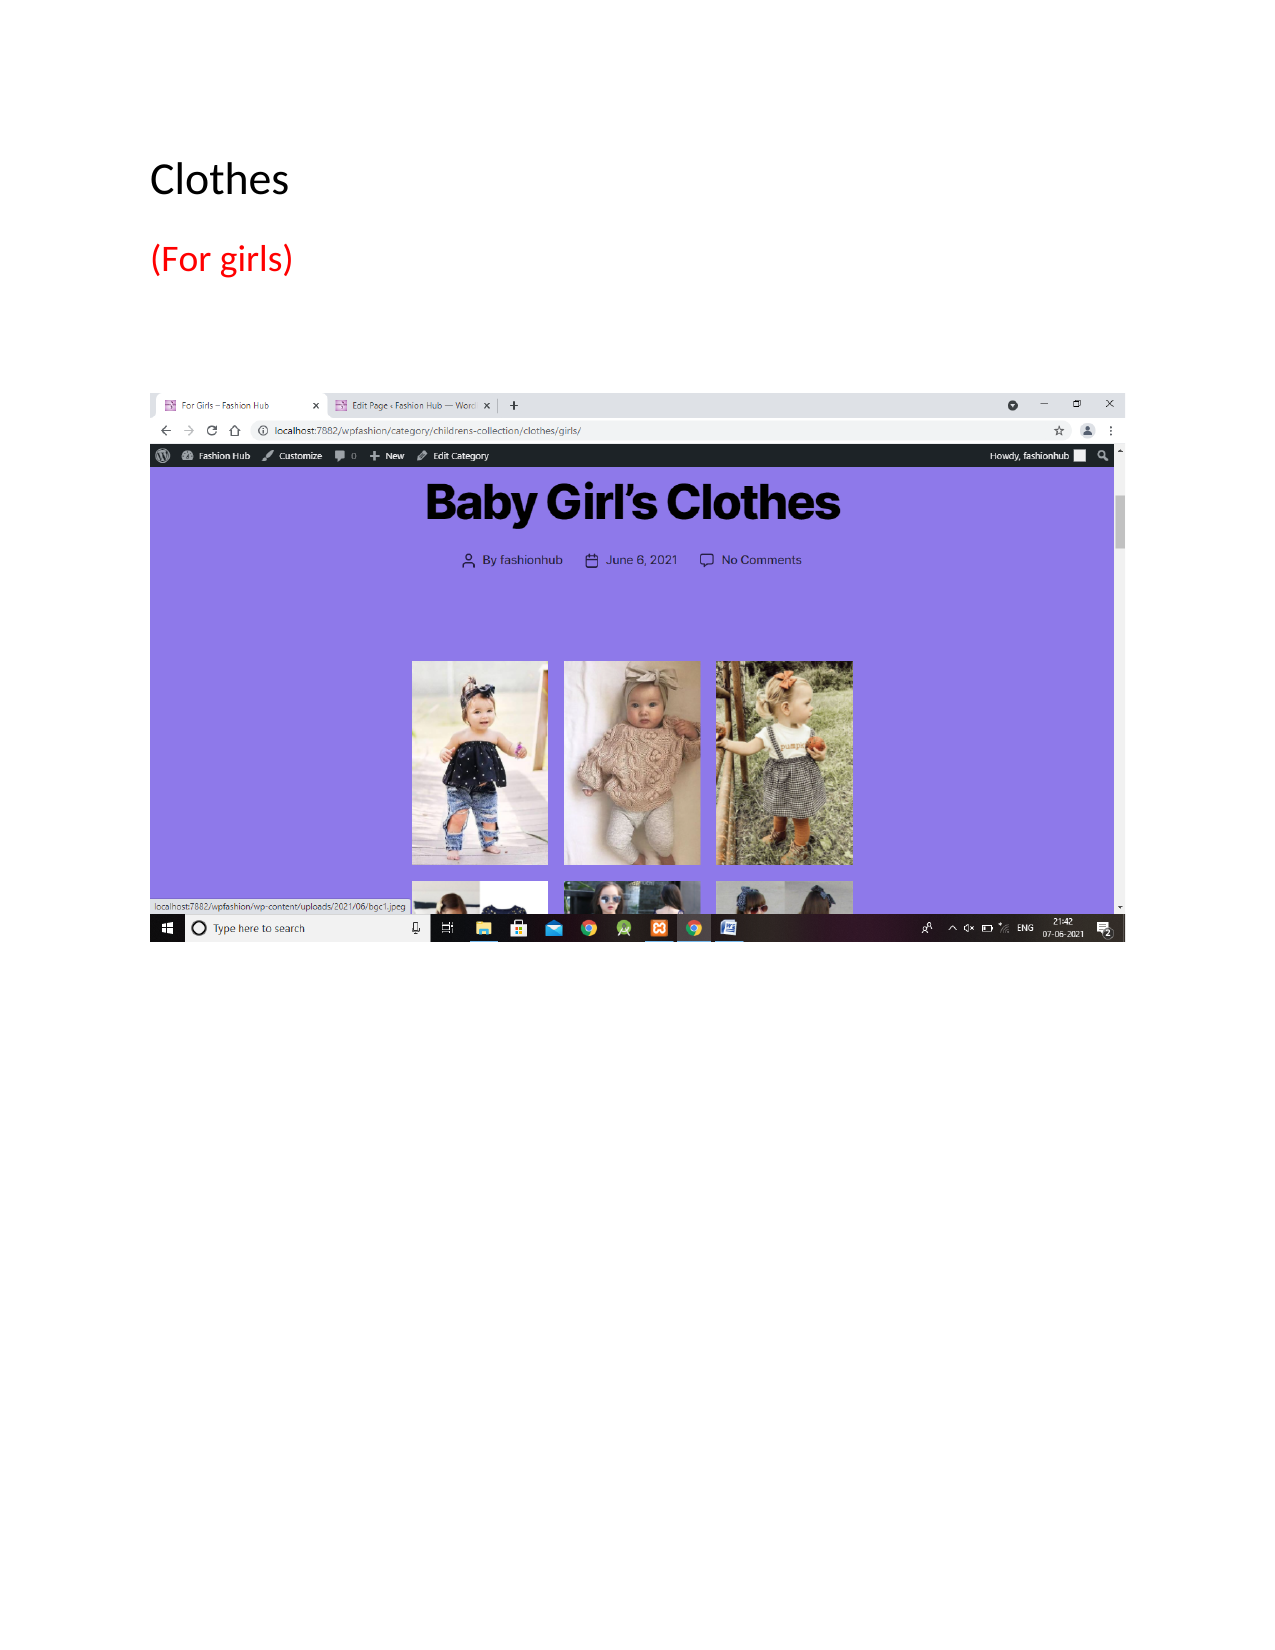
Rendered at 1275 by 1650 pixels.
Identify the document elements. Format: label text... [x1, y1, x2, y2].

text Clothes [150, 150, 1125, 206]
picture [150, 393, 1125, 942]
text (For girls) [150, 235, 1125, 281]
